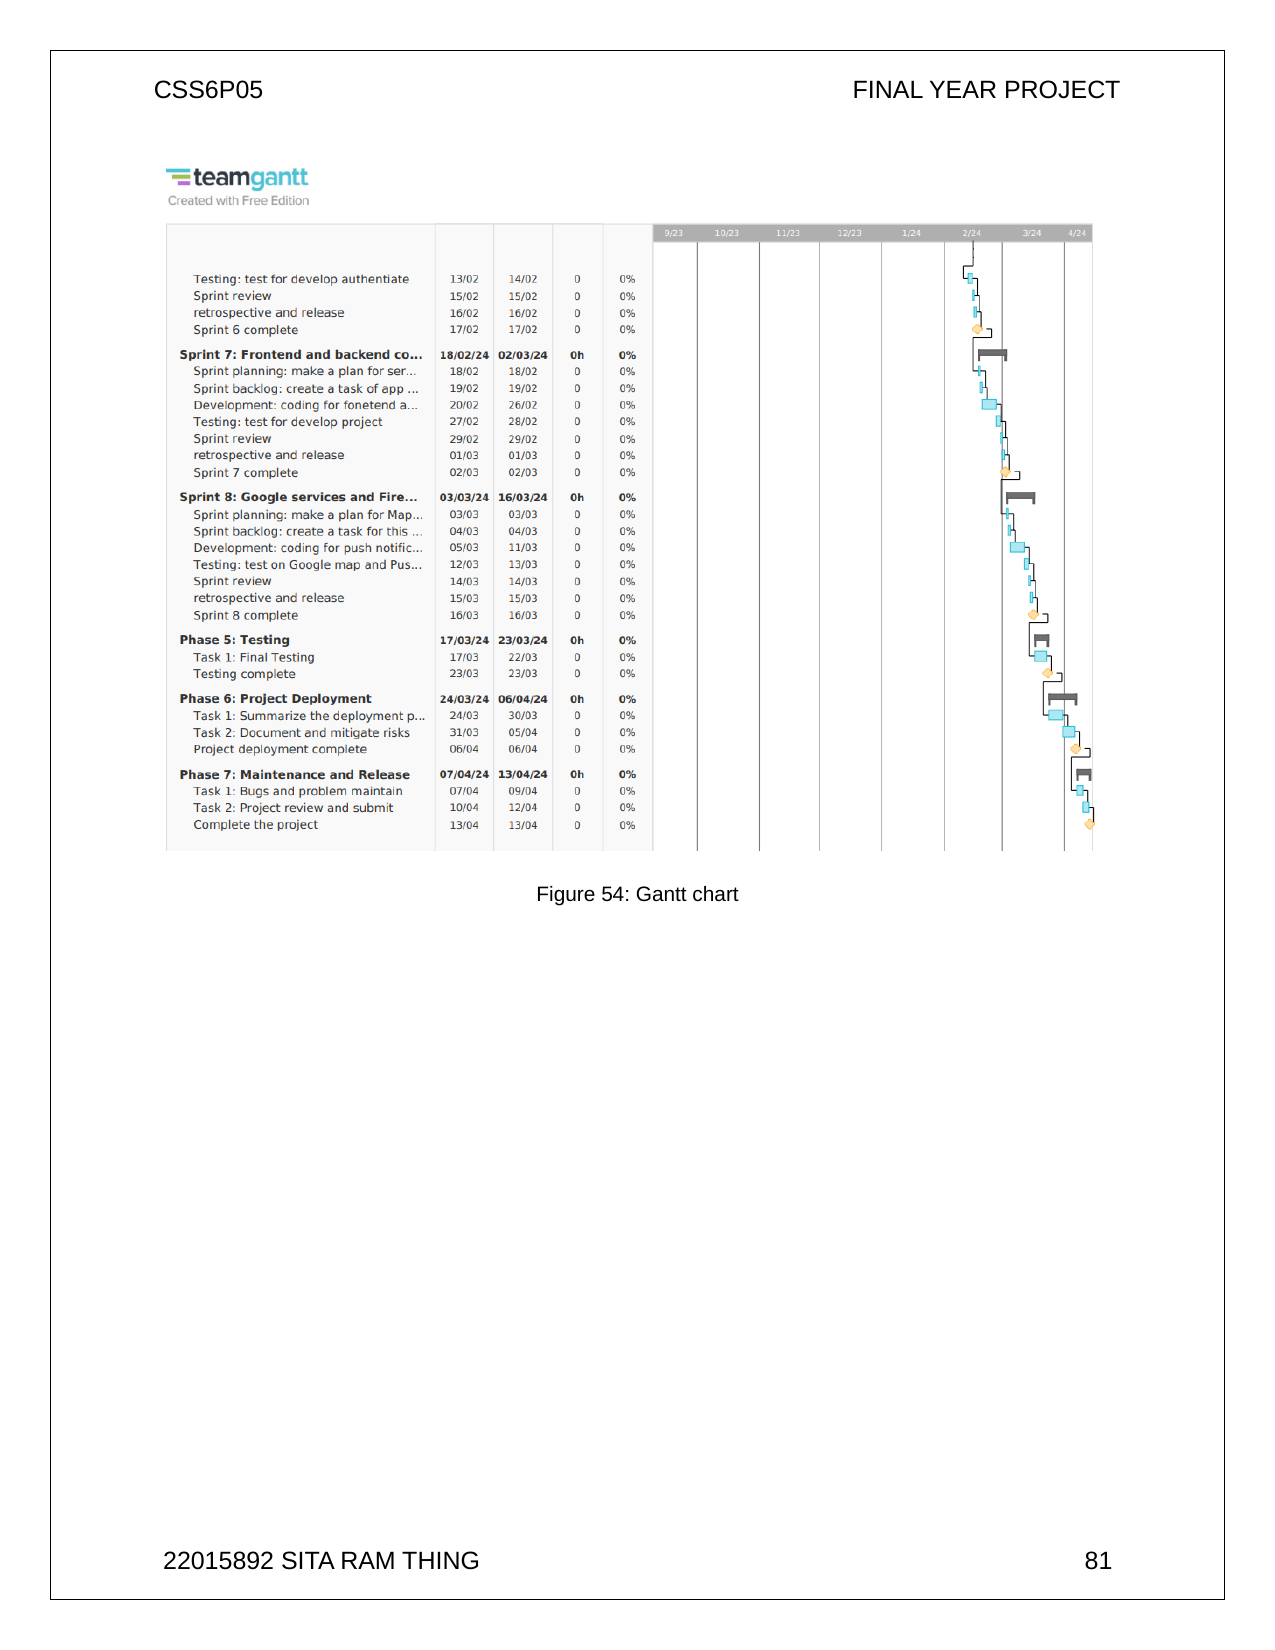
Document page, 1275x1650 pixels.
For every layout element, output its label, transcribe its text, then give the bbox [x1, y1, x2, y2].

text Figure 54: Gantt chart [150, 882, 1125, 906]
picture [150, 150, 1125, 851]
